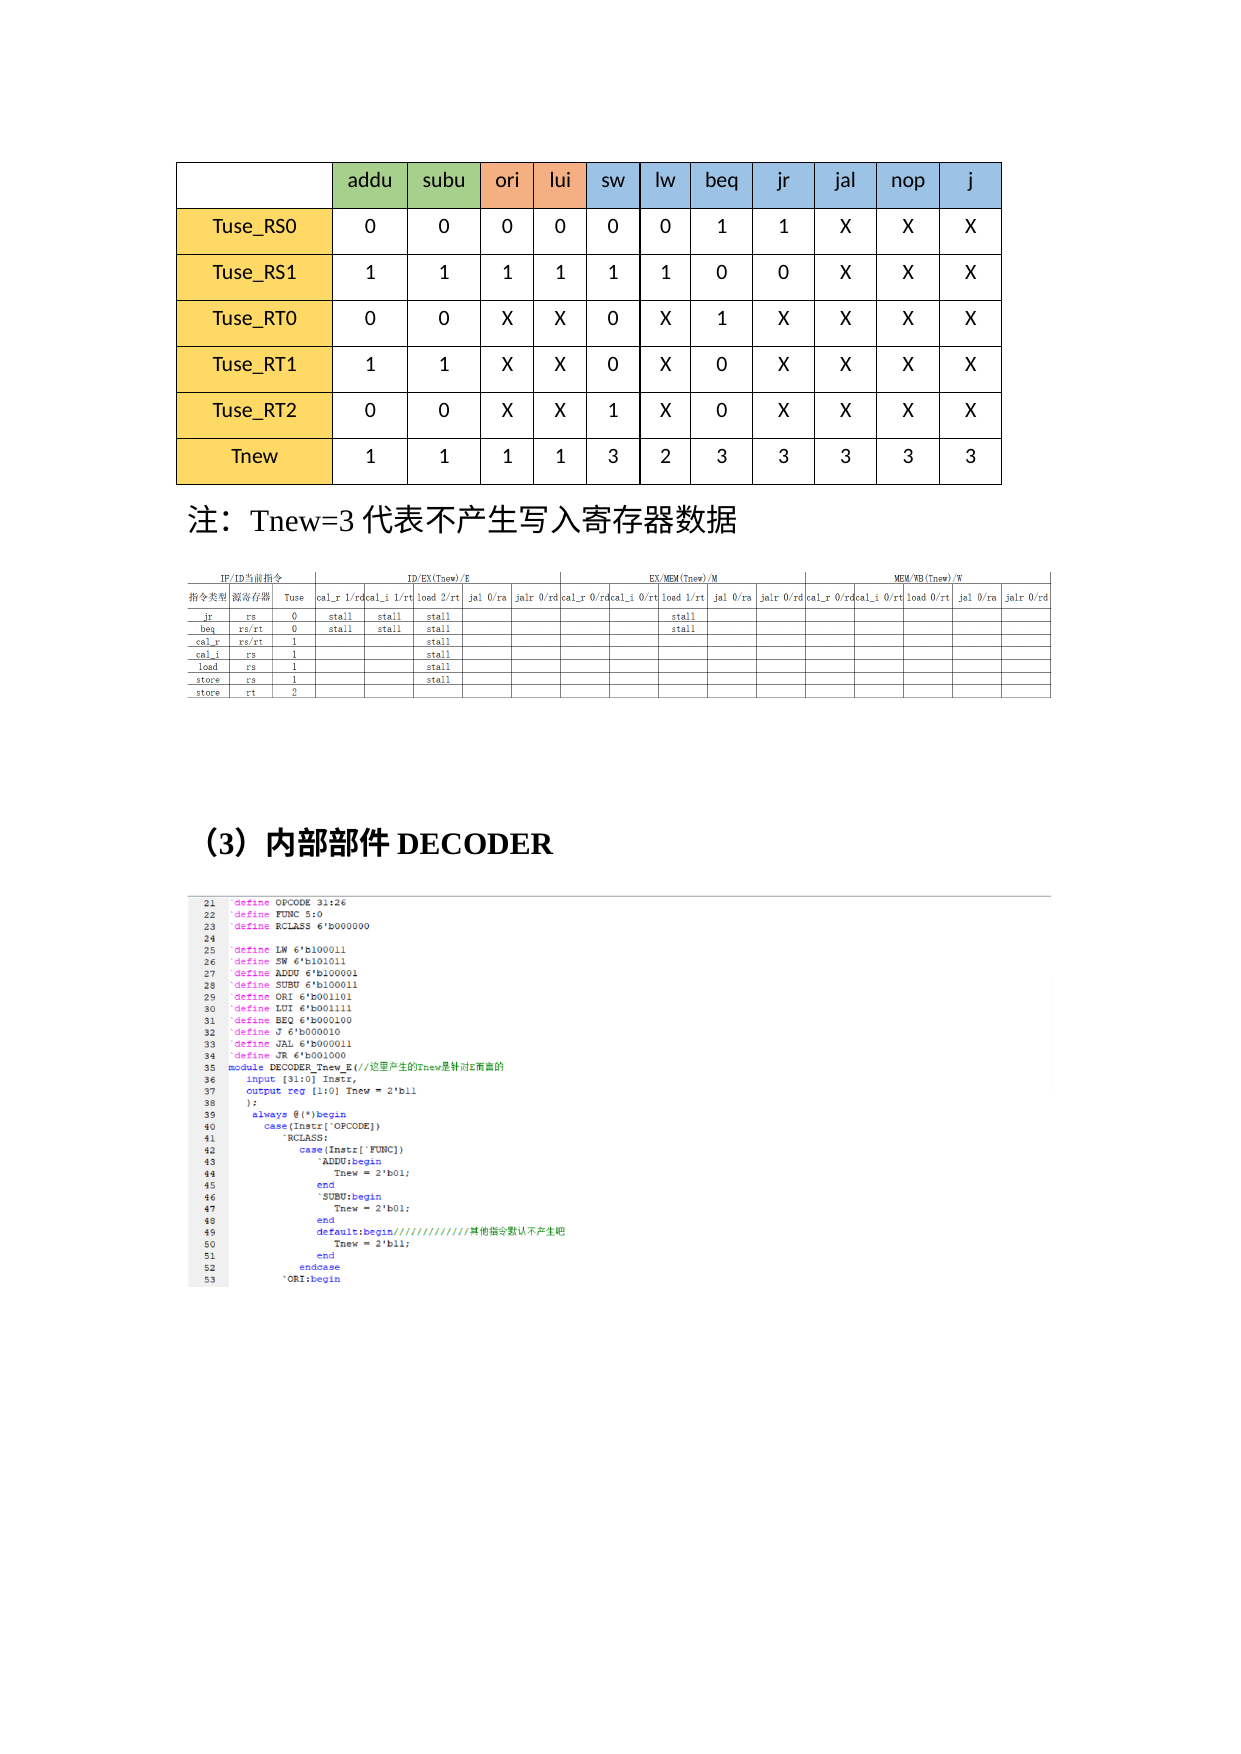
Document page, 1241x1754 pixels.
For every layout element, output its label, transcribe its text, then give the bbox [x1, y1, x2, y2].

table_cell 1 [408, 439, 480, 484]
table_cell X [481, 393, 533, 438]
table_cell X [815, 347, 876, 392]
table_cell 0 [753, 255, 814, 300]
table_cell X [877, 209, 939, 254]
table_cell 1 [534, 439, 586, 484]
table_cell X [940, 209, 1001, 254]
table_cell X [753, 347, 814, 392]
table_cell Tuse_RS0 [177, 209, 332, 254]
table_cell X [753, 393, 814, 438]
table_cell 1 [753, 209, 814, 254]
table_cell X [877, 393, 939, 438]
table_cell 1 [333, 347, 407, 392]
table_cell Tuse_RT2 [177, 393, 332, 438]
table_cell 1 [408, 255, 480, 300]
list 内部部件DECODER [187, 808, 1053, 873]
table_cell 0 [333, 393, 407, 438]
table_cell 1 [641, 255, 690, 300]
table_cell 3 [815, 439, 876, 484]
table_cell ori [481, 163, 533, 208]
table_cell X [481, 347, 533, 392]
table_cell 1 [333, 439, 407, 484]
table_cell 1 [534, 255, 586, 300]
table_cell 1 [481, 255, 533, 300]
table_header [177, 163, 332, 208]
table_cell addu [333, 163, 407, 208]
table_cell lui [534, 163, 586, 208]
list 注：Tnew=3 代表不产生写入寄存器数据 [187, 485, 1053, 550]
table_cell X [534, 393, 586, 438]
table_cell jr [753, 163, 814, 208]
table_cell 0 [691, 393, 752, 438]
table_cell 0 [481, 209, 533, 254]
table_cell X [815, 301, 876, 346]
table_cell Tuse_RT0 [177, 301, 332, 346]
table_cell 0 [587, 347, 639, 392]
table_cell 0 [408, 301, 480, 346]
table_cell 1 [333, 255, 407, 300]
table_cell X [940, 347, 1001, 392]
picture [187, 572, 1052, 698]
table_cell X [534, 347, 586, 392]
table_cell lw [641, 163, 690, 208]
table_cell X [877, 347, 939, 392]
table_cell X [940, 301, 1001, 346]
table_cell X [815, 209, 876, 254]
table_cell X [641, 301, 690, 346]
picture [187, 895, 1052, 1287]
table_cell beq [691, 163, 752, 208]
table_cell 1 [587, 393, 639, 438]
table_cell Tuse_RT1 [177, 347, 332, 392]
table_cell X [641, 393, 690, 438]
table_cell Tnew [177, 439, 332, 484]
table_cell X [481, 301, 533, 346]
table_cell X [815, 393, 876, 438]
table_cell 3 [691, 439, 752, 484]
table_cell X [877, 255, 939, 300]
table_cell 2 [641, 439, 690, 484]
table_cell subu [408, 163, 480, 208]
table_cell 0 [408, 209, 480, 254]
table_cell 0 [691, 255, 752, 300]
table_cell 1 [691, 209, 752, 254]
table_cell 1 [408, 347, 480, 392]
table_cell 1 [481, 439, 533, 484]
table_cell 0 [587, 301, 639, 346]
table_cell sw [587, 163, 639, 208]
table_cell 0 [534, 209, 586, 254]
table_cell Tuse_RS1 [177, 255, 332, 300]
table_cell 1 [691, 301, 752, 346]
table_cell 3 [753, 439, 814, 484]
table_cell 3 [940, 439, 1001, 484]
table_cell 0 [333, 301, 407, 346]
table_cell X [641, 347, 690, 392]
table_cell 3 [587, 439, 639, 484]
table_cell 0 [587, 209, 639, 254]
table_cell 0 [408, 393, 480, 438]
table_cell 0 [333, 209, 407, 254]
table_cell jal [815, 163, 876, 208]
table_cell X [753, 301, 814, 346]
table_cell X [815, 255, 876, 300]
table_cell X [877, 301, 939, 346]
table_cell X [940, 255, 1001, 300]
table_cell X [940, 393, 1001, 438]
table_cell 0 [641, 209, 690, 254]
table_cell X [534, 301, 586, 346]
table_cell nop [877, 163, 939, 208]
table_cell 1 [587, 255, 639, 300]
table_cell j [940, 163, 1001, 208]
table_cell 0 [691, 347, 752, 392]
table_cell 3 [877, 439, 939, 484]
